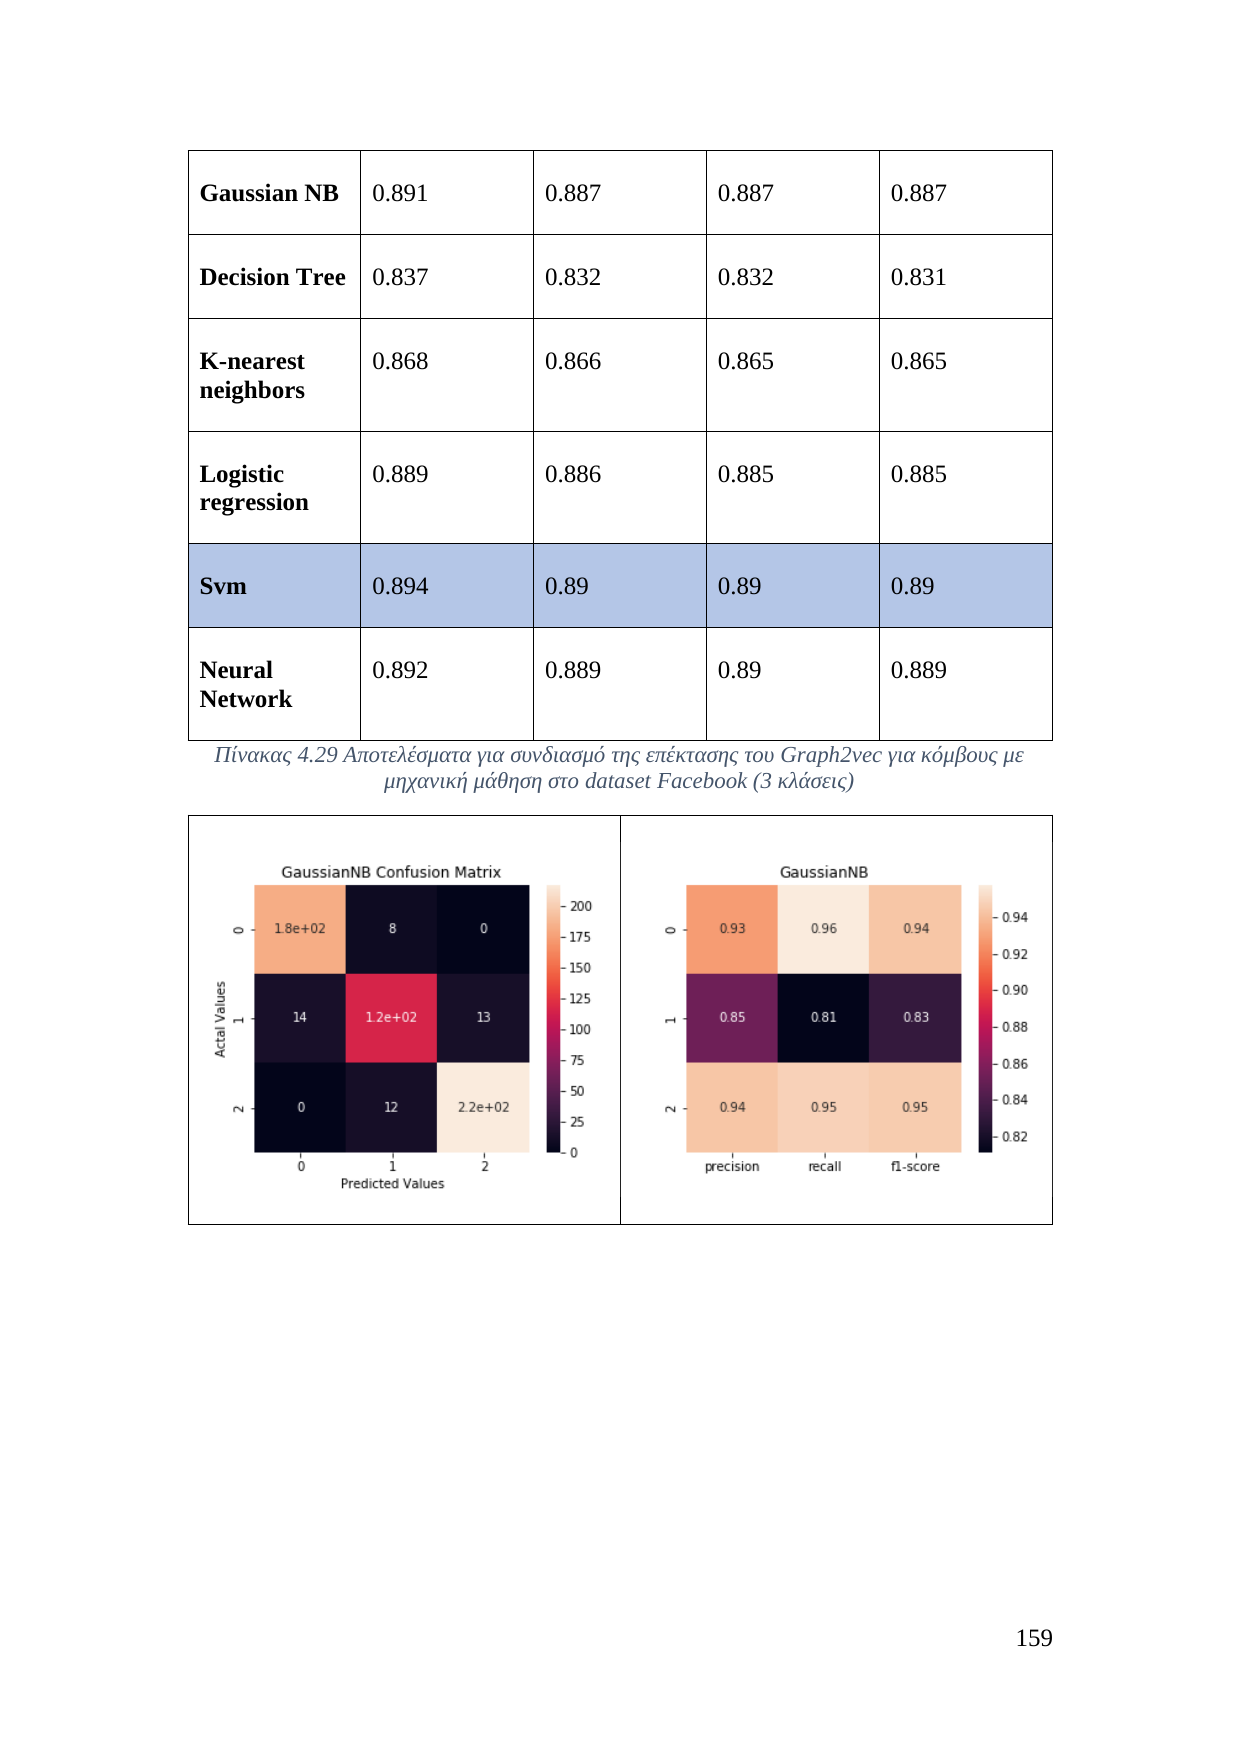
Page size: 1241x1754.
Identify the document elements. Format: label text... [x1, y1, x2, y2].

table_cell 0.887 [707, 151, 879, 234]
table_header [189, 816, 620, 1224]
table_header [621, 816, 1052, 1224]
table_cell 0.89 [880, 544, 1052, 627]
table_cell 0.89 [534, 544, 706, 627]
table_cell Neural Network [189, 628, 360, 740]
table_cell 0.832 [534, 235, 706, 318]
table_cell 0.892 [361, 628, 533, 740]
table_cell 0.887 [534, 151, 706, 234]
table_cell 0.889 [361, 432, 533, 543]
table_cell 0.89 [707, 544, 879, 627]
table_cell Decision Tree [189, 235, 360, 318]
table_cell 0.894 [361, 544, 533, 627]
table_cell 0.889 [880, 628, 1052, 740]
table_cell 0.885 [707, 432, 879, 543]
table_cell 0.832 [707, 235, 879, 318]
table_cell 0.887 [880, 151, 1052, 234]
table_cell Svm [189, 544, 360, 627]
table_cell 0.891 [361, 151, 533, 234]
table_cell 0.837 [361, 235, 533, 318]
picture [631, 842, 1053, 1197]
table_cell Gaussian NB [189, 151, 360, 234]
table_cell 0.831 [880, 235, 1052, 318]
picture [199, 842, 621, 1197]
table_cell 0.865 [707, 319, 879, 431]
table_cell 0.868 [361, 319, 533, 431]
table_cell K-nearest neighbors [189, 319, 360, 431]
table_cell 0.866 [534, 319, 706, 431]
table_cell Logistic regression [189, 432, 360, 543]
table_cell 0.885 [880, 432, 1052, 543]
table_cell 0.889 [534, 628, 706, 740]
table_cell 0.865 [880, 319, 1052, 431]
table_cell 0.89 [707, 628, 879, 740]
table_cell 0.886 [534, 432, 706, 543]
